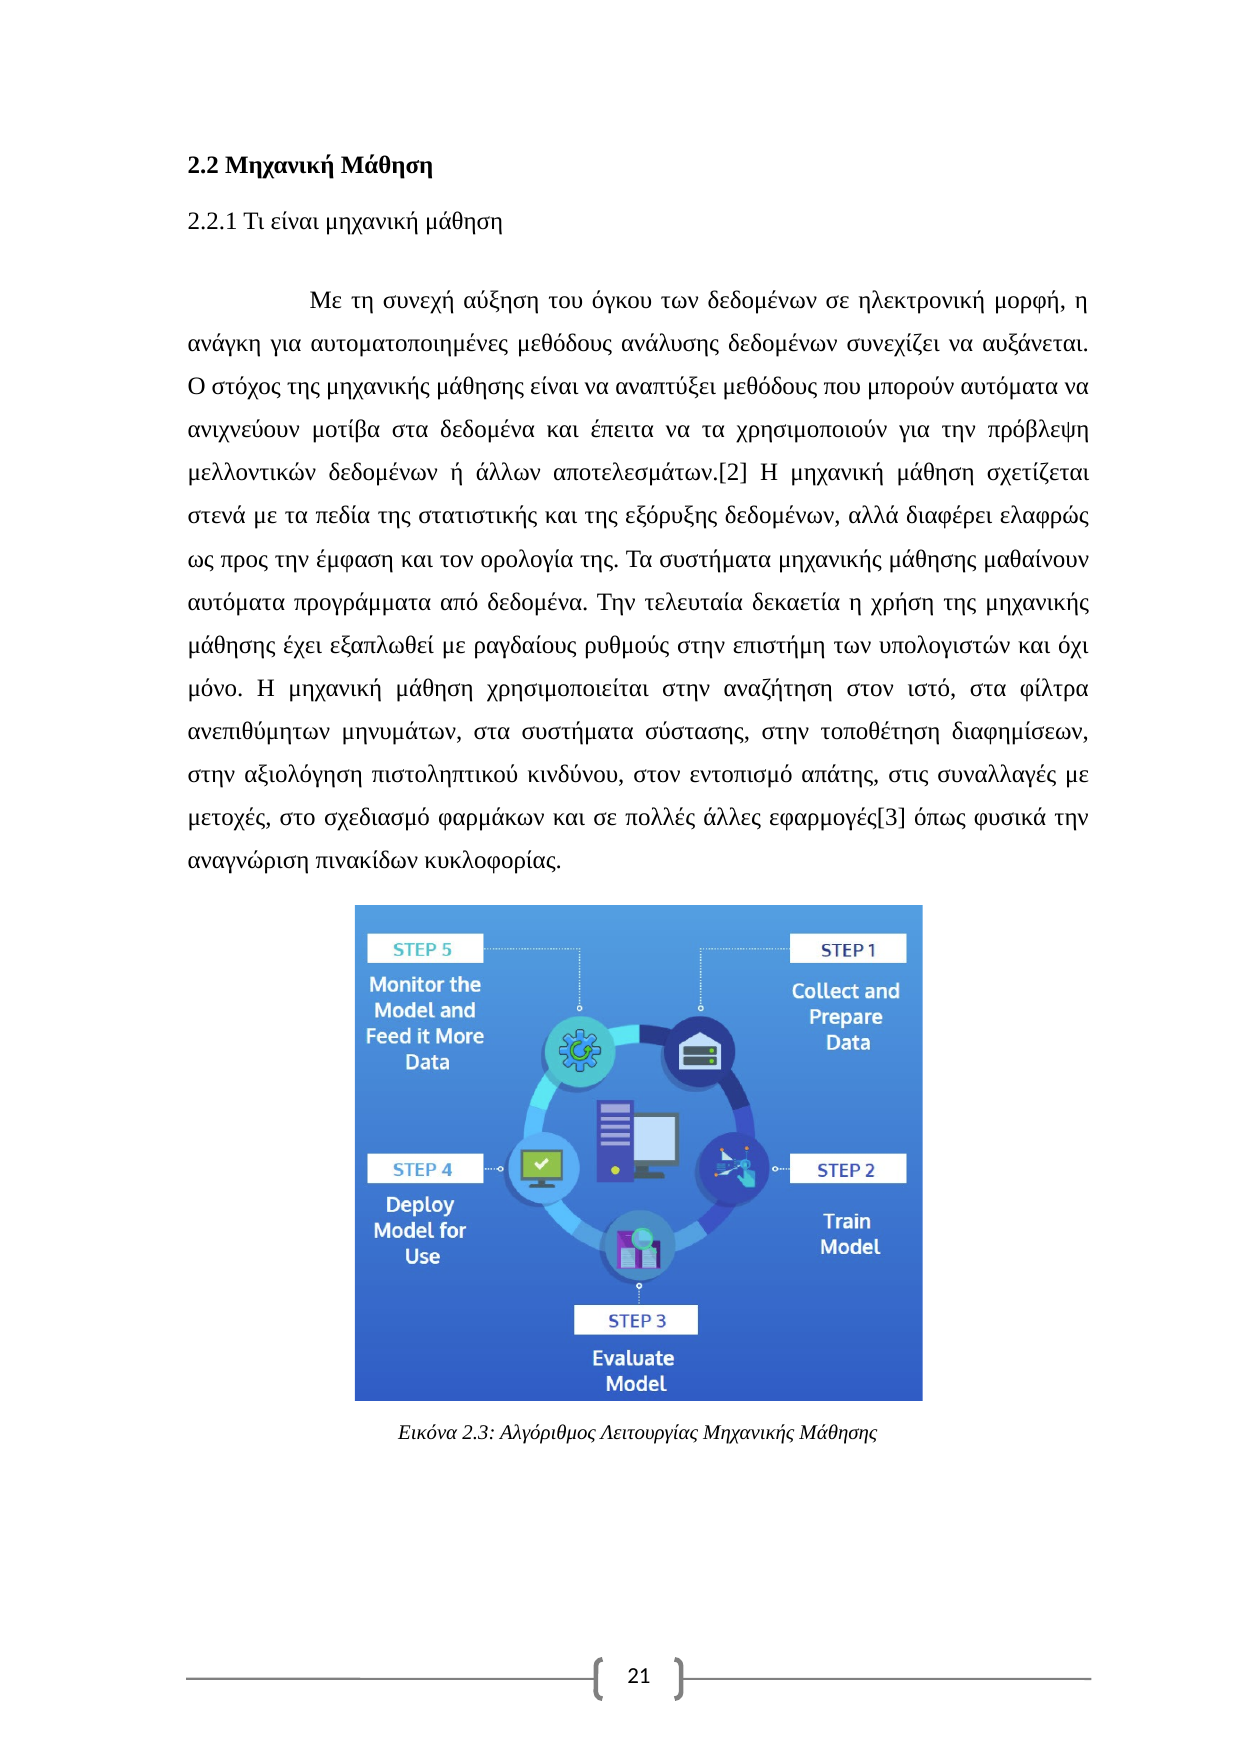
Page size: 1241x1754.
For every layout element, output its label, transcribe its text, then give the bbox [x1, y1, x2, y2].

subtitle 2.2.1 Τι είναι μηχανική μάθηση [187, 206, 1090, 235]
subtitle 2.2 Μηχανική Μάθηση [187, 150, 1090, 179]
text Με τη συνεχή αύξηση του όγκου των δεδομένων σε ηλεκτρονική μορφή, η ανάγκη για αυτοματοποιημένες μεθόδους ανάλυσης δεδομένων συνεχίζει να αυξάνεται. Ο στόχος της μηχανικής μάθησης είναι να αναπτύξει μεθόδους που μπορούν αυτόματα να ανιχνεύουν μοτίβα στα δεδομένα και έπειτα να τα χρησιμοποιούν για την πρόβλεψη μελλοντικών δεδομένων ή άλλων αποτελεσμάτων.[2] Η μηχανική μάθηση σχετίζεται στενά με τα πεδία της στατιστικής και της εξόρυξης δεδομένων, αλλά διαφέρει ελαφρώς ως προς την έμφαση και τον ορολογία της. Τα συστήματα μηχανικής μάθησης μαθαίνουν αυτόματα προγράμματα από δεδομένα. Την τελευταία δεκαετία η χρήση της μηχανικής μάθησης έχει εξαπλωθεί με ραγδαίους ρυθμούς στην επιστήμη των υπολογιστών και όχι μόνο. Η μηχανική μάθηση χρησιμοποιείται στην αναζήτηση στον ιστό, στα φίλτρα ανεπιθύμητων μηνυμάτων, στα συστήματα σύστασης, στην τοποθέτηση διαφημίσεων, στην αξιολόγηση πιστοληπτικού κινδύνου, στον εντοπισμό απάτης, στις συναλλαγές με μετοχές, στο σχεδιασμό φαρμάκων και σε πολλές άλλες εφαρμογές[3] όπως φυσικά την αναγνώριση πινακίδων κυκλοφορίας. [187, 237, 1090, 874]
picture [354, 905, 923, 1401]
